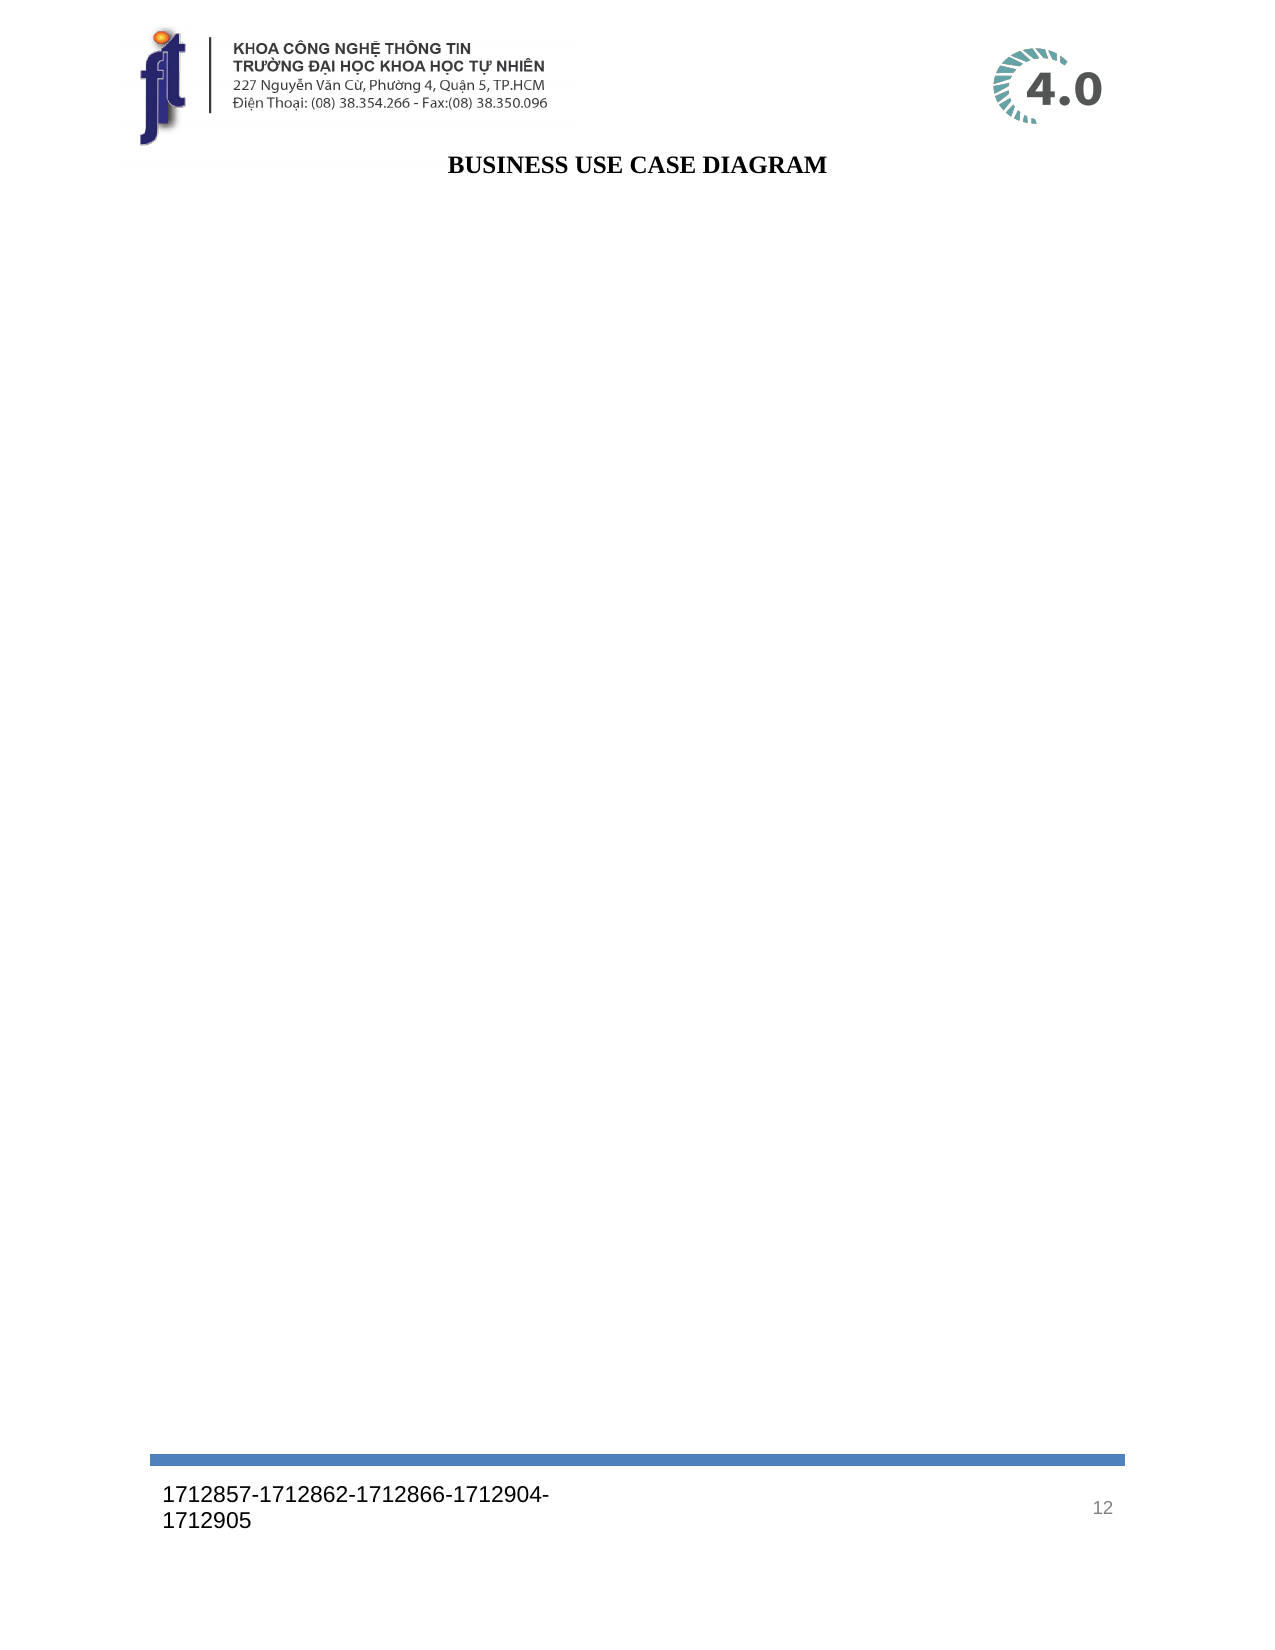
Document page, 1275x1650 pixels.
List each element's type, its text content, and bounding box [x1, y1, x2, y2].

picture [985, 41, 1108, 127]
text BUSINESS USE CASE DIAGRAM [150, 150, 1125, 179]
picture [117, 21, 580, 167]
